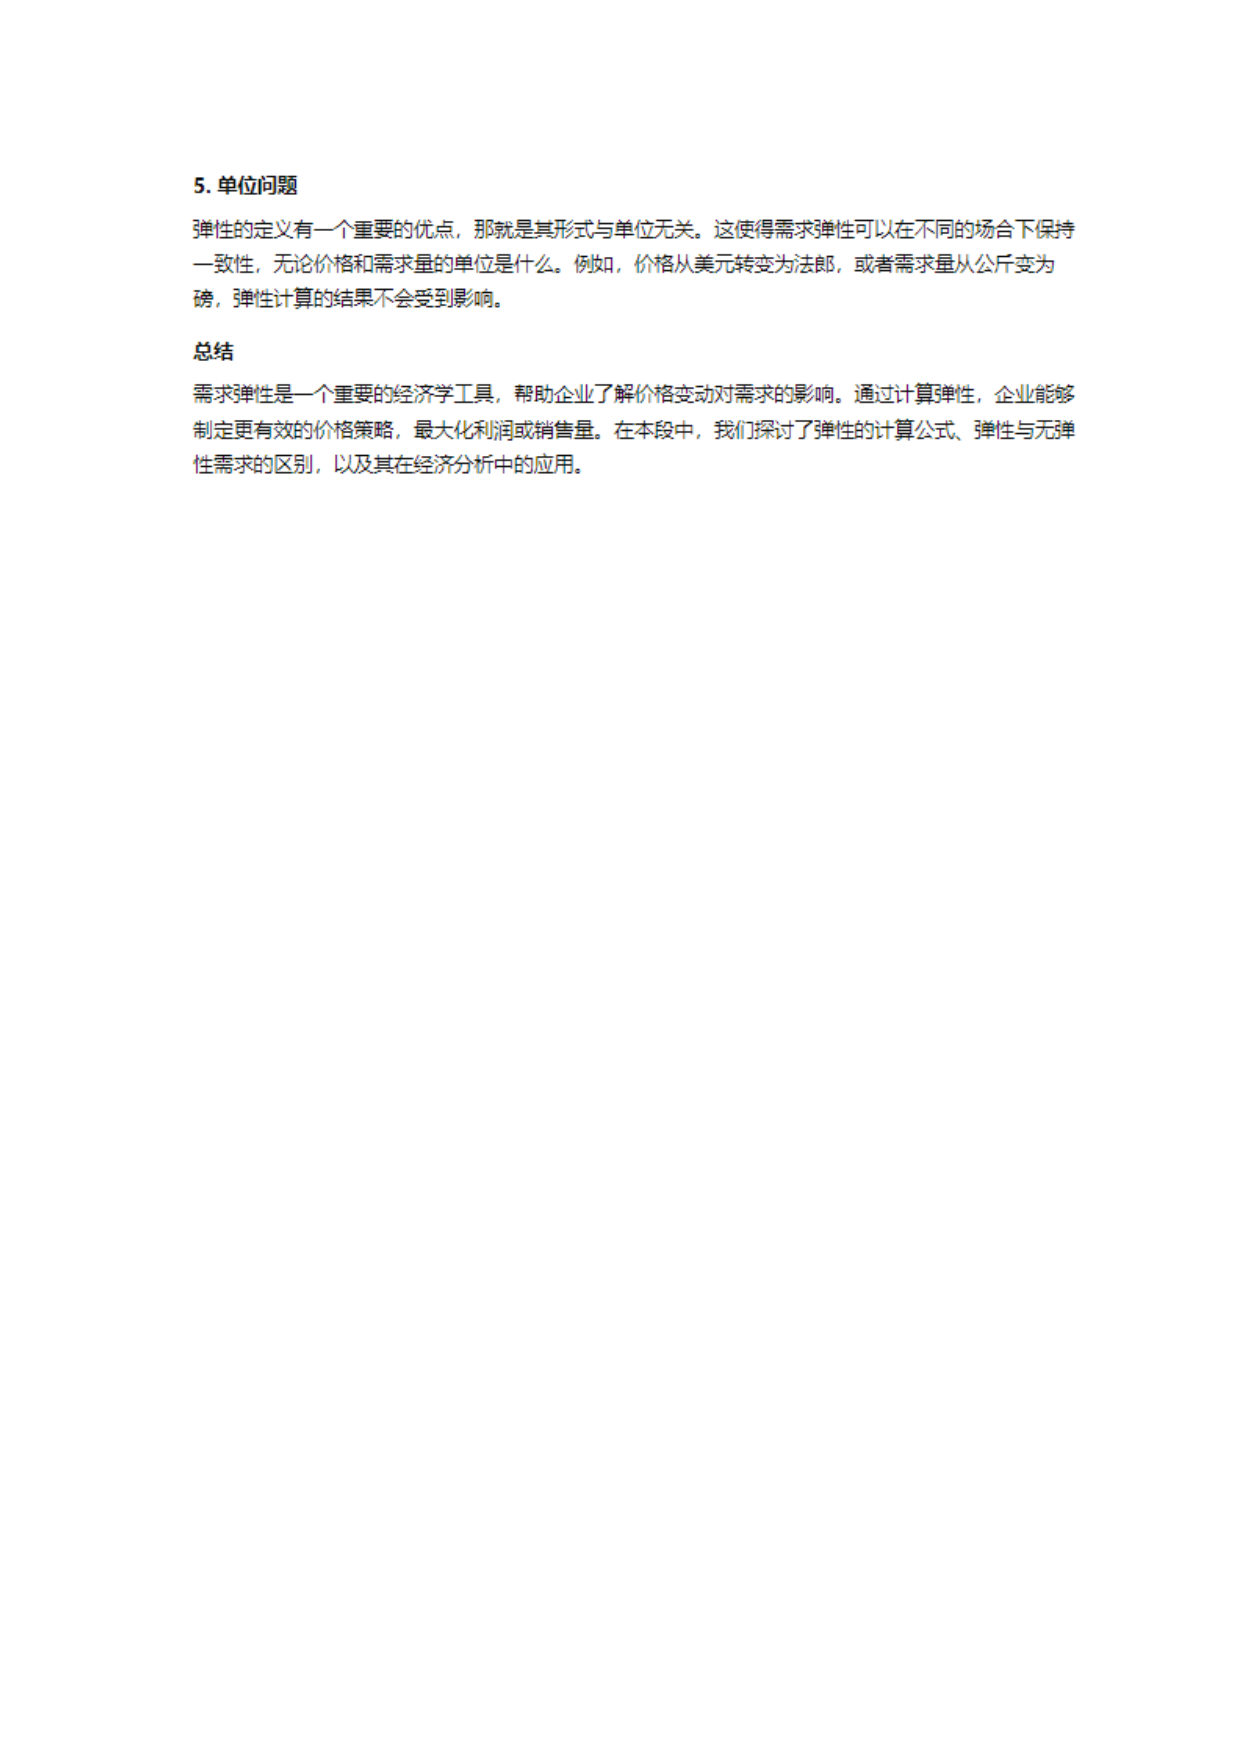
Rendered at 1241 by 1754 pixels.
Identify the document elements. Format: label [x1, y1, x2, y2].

picture [187, 151, 1125, 502]
